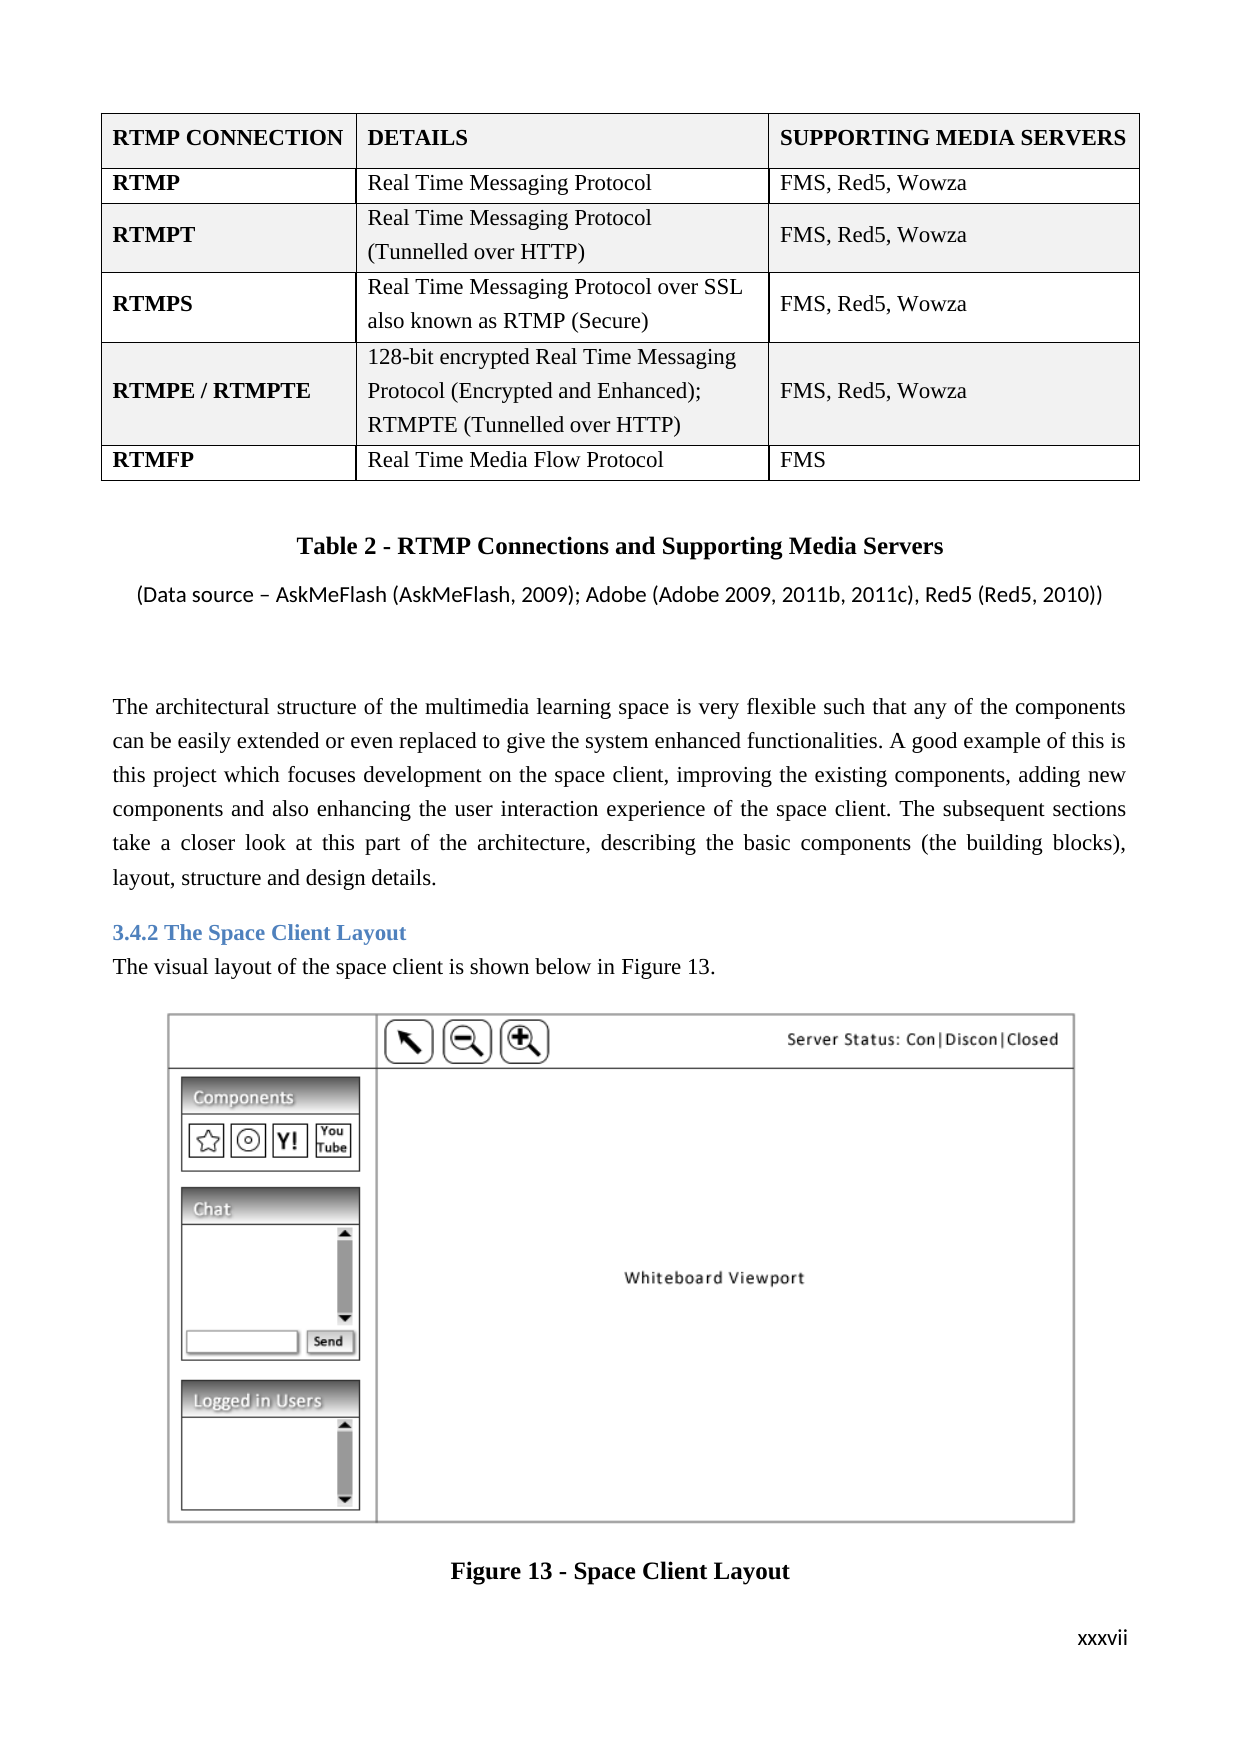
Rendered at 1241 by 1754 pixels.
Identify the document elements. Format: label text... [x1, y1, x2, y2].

table_header DETAILS [357, 114, 768, 168]
table_cell RTMPS [102, 273, 355, 342]
table_cell RTMPE / RTMPTE [102, 343, 356, 445]
text Table 2 - RTMP Connections and Supporting Media Servers [112, 531, 1128, 560]
subtitle 3.4.2 The Space Client Layout [112, 919, 1128, 945]
text The visual layout of the space client is shown below in Figure 12. [112, 953, 1128, 979]
table_cell Real Time Media Flow Protocol [357, 446, 768, 480]
table_header SUPPORTING MEDIA SERVERS [769, 114, 1139, 168]
table_cell FMS, Red5, Wowza [770, 169, 1139, 203]
table_cell FMS, Red5, Wowza [769, 204, 1139, 272]
text (Data source – AskMeFlash (AskMeFlash, 2009); Adobe (Adobe 2009, 2011b, 2011c), Red5 (Red5, 2010)) [112, 581, 1128, 609]
table_cell RTMFP [102, 446, 355, 480]
table_cell RTMP [102, 169, 355, 203]
table_cell FMS, Red5, Wowza [769, 343, 1139, 445]
text The architectural structure of the multimedia learning space is very flexible such that any of the components can be easily extended or even replaced to give the system enhanced functionalities. A good example of this is this project which focuses development on the space client, improving the existing components, adding new components and also enhancing the user interaction experience of the space client. The subsequent sections take a closer look at this part of the architecture, describing the basic components (the building blocks), layout, structure and design details. [112, 693, 1128, 890]
picture [163, 1007, 1078, 1527]
table_header RTMP CONNECTION [102, 114, 356, 168]
table_cell Real Time Messaging Protocol [357, 169, 768, 203]
table_cell 128-bit encrypted Real Time Messaging Protocol (Encrypted and Enhanced); RTMPTE (Tunnelled over HTTP) [357, 343, 768, 445]
table_cell FMS [770, 446, 1139, 480]
table_cell Real Time Messaging Protocol (Tunnelled over HTTP) [357, 204, 768, 272]
table_cell FMS, Red5, Wowza [770, 273, 1139, 342]
table_cell Real Time Messaging Protocol over SSL also known as RTMP (Secure) [357, 273, 768, 342]
table_cell RTMPT [102, 204, 356, 272]
text Figure 13 - Space Client Layout [112, 1556, 1128, 1584]
